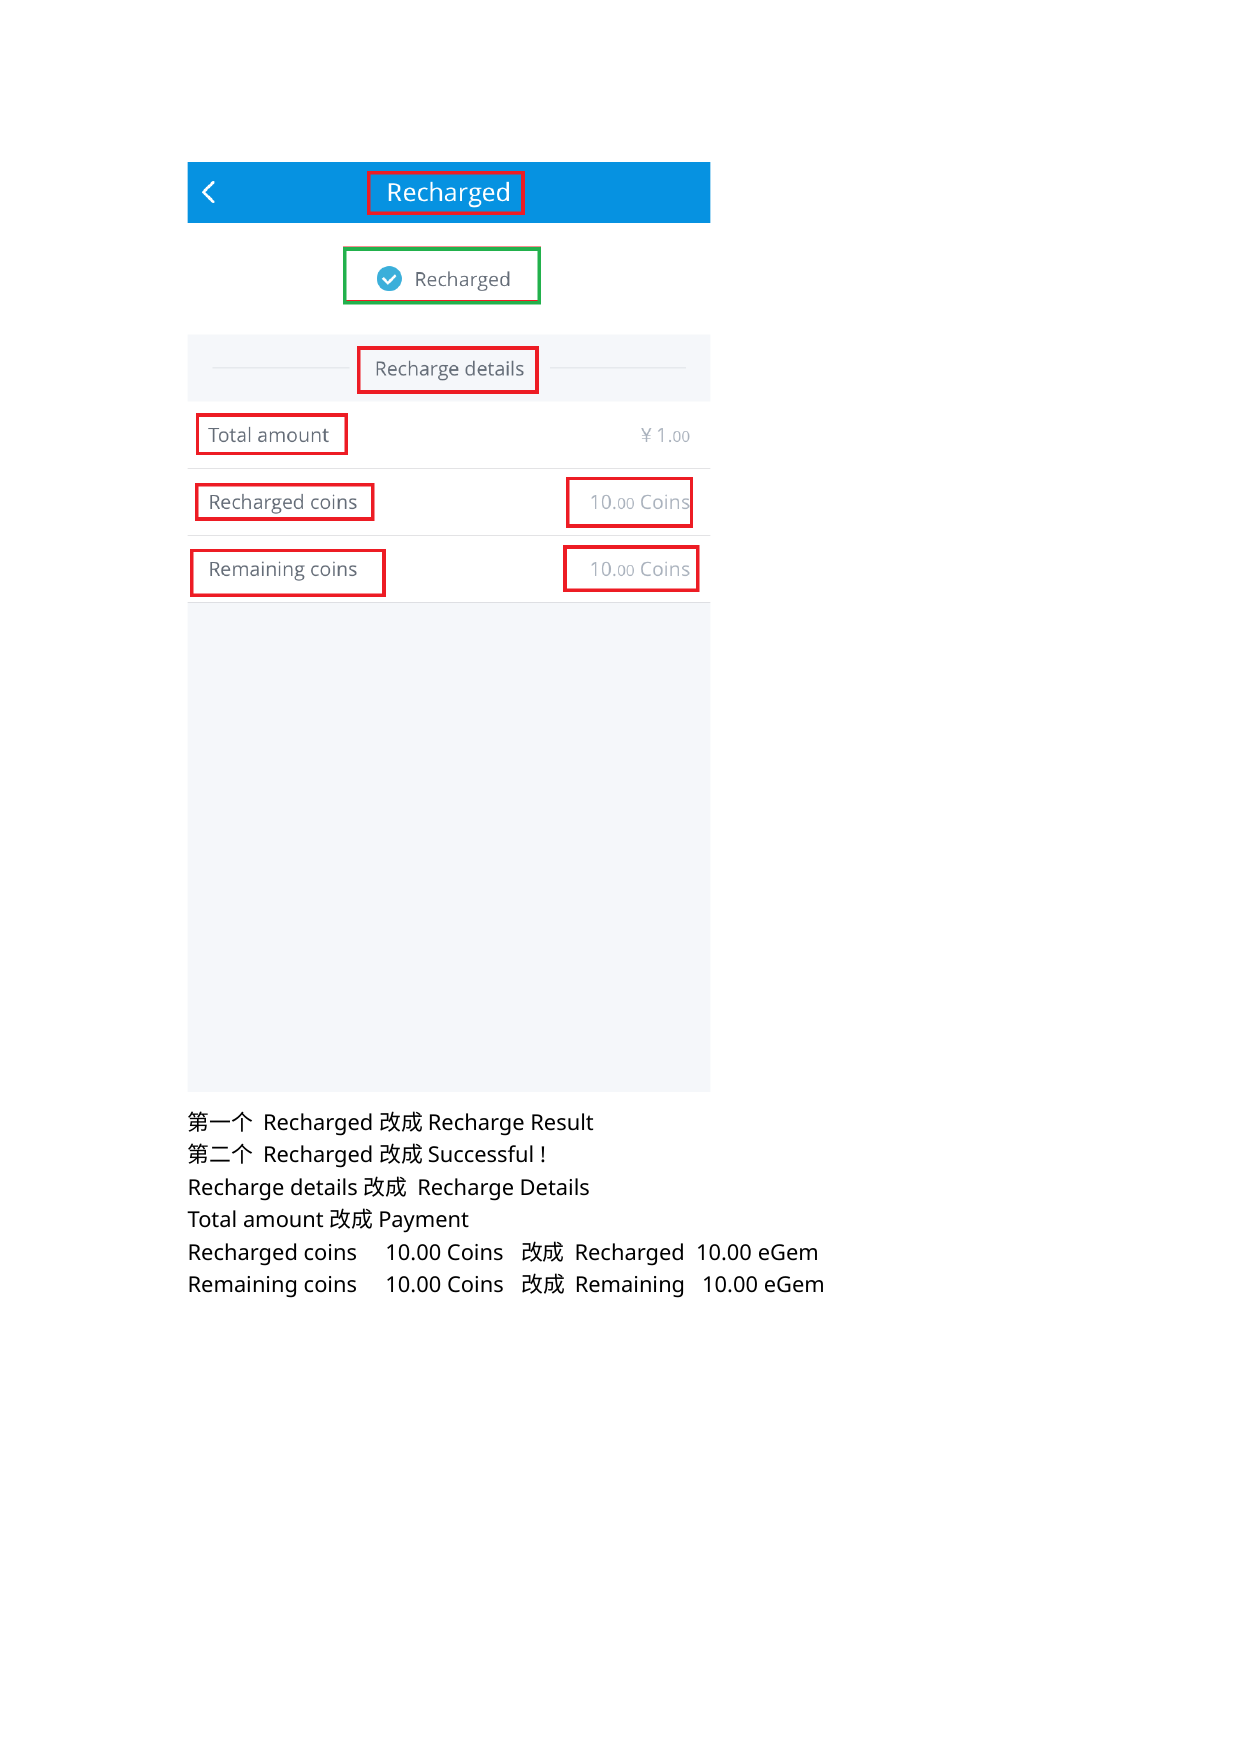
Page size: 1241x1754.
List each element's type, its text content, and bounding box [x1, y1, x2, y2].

text Remaining coins 10.00 Coins 改成 Remaining 10.00 eGem [187, 1267, 1053, 1299]
text 第一个 Recharged 改成 Recharge Result [187, 1104, 1053, 1137]
text Total amount 改成 Payment [187, 1202, 1053, 1234]
text Recharge details 改成 Recharge Details [187, 1169, 1053, 1202]
text 第二个 Recharged 改成 Successful ! [187, 1137, 1053, 1169]
text Recharged coins 10.00 Coins 改成 Recharged 10.00 eGem [187, 1234, 1053, 1267]
picture [187, 162, 711, 1092]
